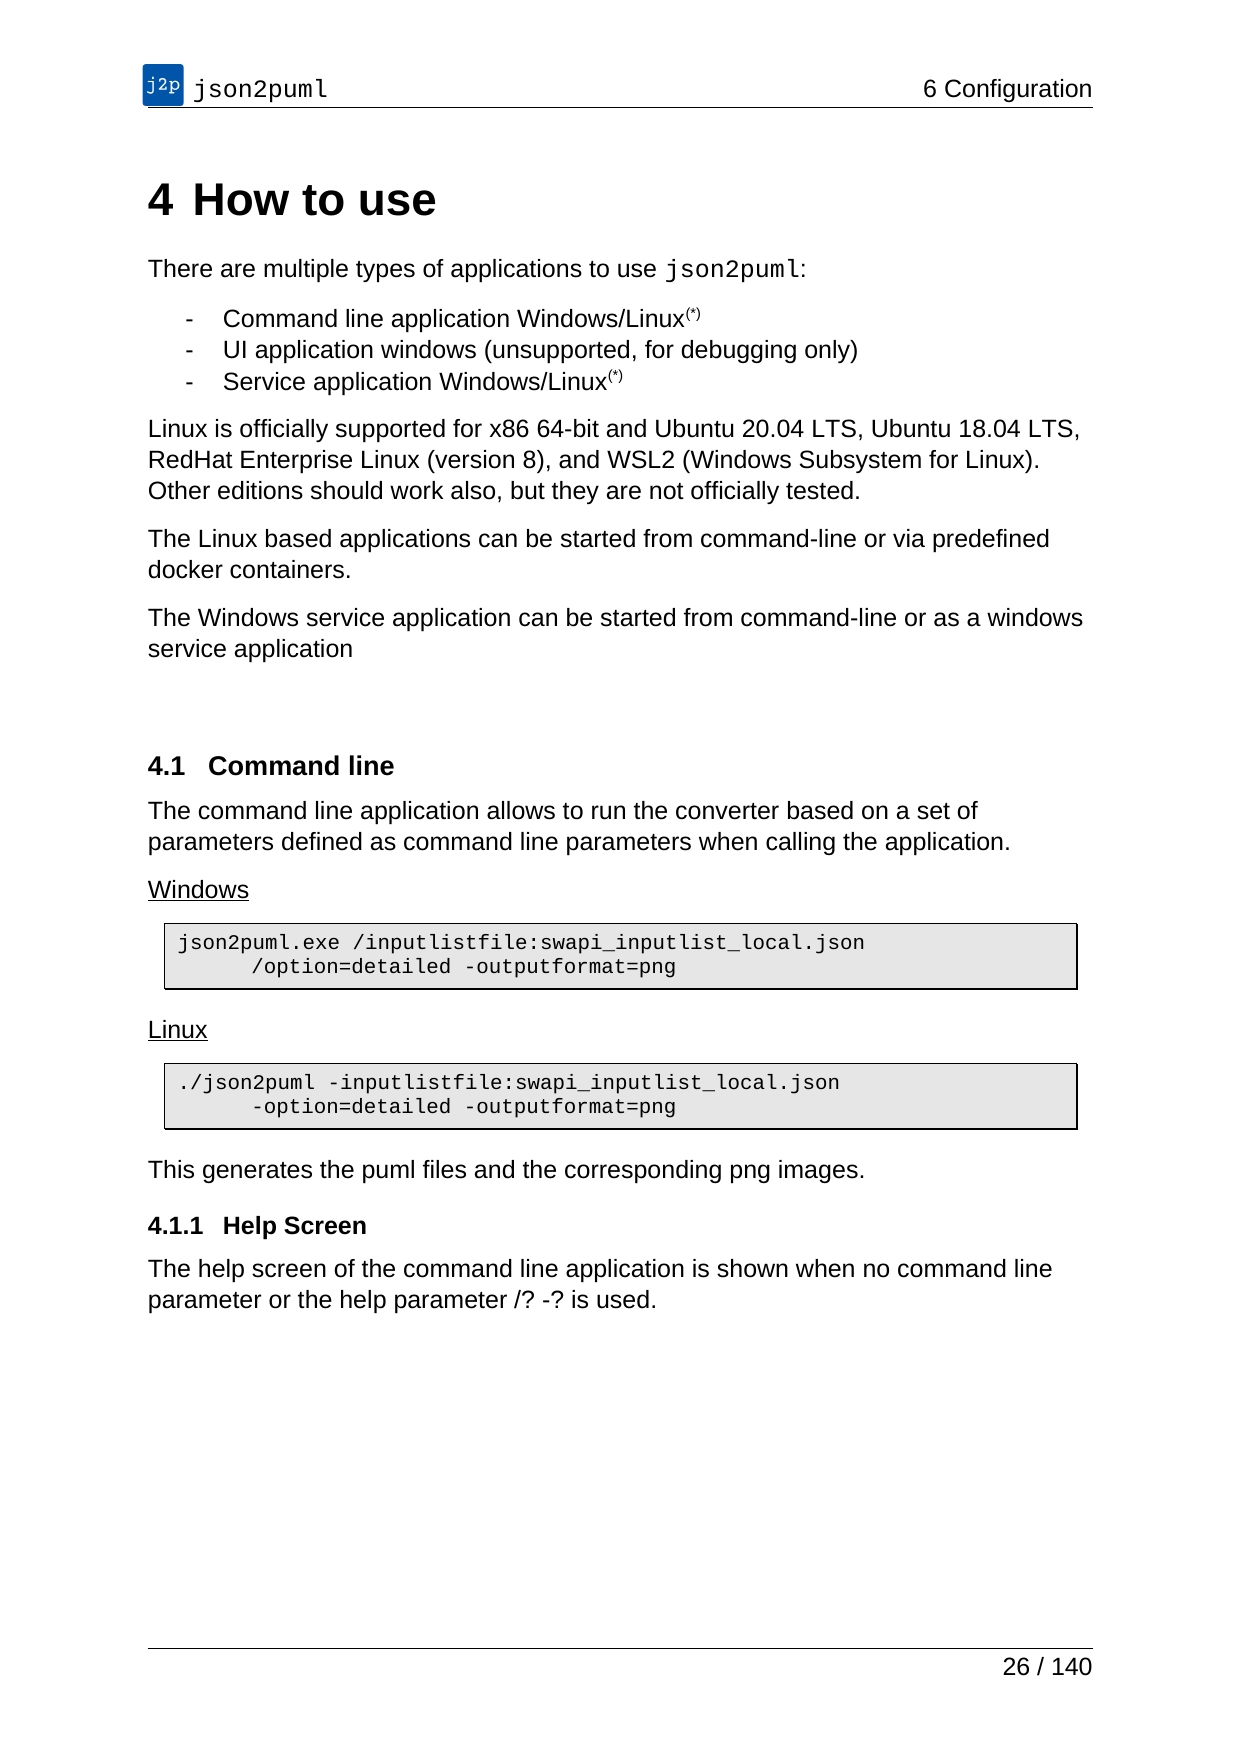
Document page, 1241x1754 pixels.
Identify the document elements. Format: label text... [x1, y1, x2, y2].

picture [142, 64, 184, 106]
text The Linux based applications can be started from command-line or via predefined docker containers. [148, 524, 1093, 584]
list Command line application Windows/Linux(*) [185, 304, 1093, 333]
text There are multiple types of applications to use json2puml: [148, 254, 1093, 285]
text The help screen of the command line application is shown when no command line parameter or the help parameter /? -? is used. [148, 1254, 1093, 1314]
subtitle How to use [148, 173, 1093, 225]
text Linux is officially supported for x86 64-bit and Ubuntu 20.04 LTS, Ubuntu 18.04 LTS, RedHat Enterprise Linux (version 8), and WSL2 (Windows Subsystem for Linux). Other editions should work also, but they are not officially tested. [148, 414, 1093, 505]
text This generates the puml files and the corresponding png images. [148, 1155, 1093, 1183]
text Windows [148, 875, 1093, 904]
subtitle Command line [148, 750, 1093, 781]
list UI application windows (unsupported, for debugging only) [185, 336, 1093, 364]
text The Windows service application can be started from command-line or as a windows service application [148, 603, 1093, 663]
text json2puml.exe /inputlistfile:swapi_inputlist_local.json /option=detailed -outputformat=png [165, 924, 1076, 988]
text The command line application allows to run the converter based on a set of parameters defined as command line parameters when calling the application. [148, 796, 1093, 856]
text Linux [148, 1015, 1093, 1044]
subtitle Help Screen [148, 1211, 1093, 1239]
text ./json2puml -inputlistfile:swapi_inputlist_local.json -option=detailed -outputformat=png [165, 1064, 1076, 1128]
list Service application Windows/Linux(*) [185, 367, 1093, 395]
